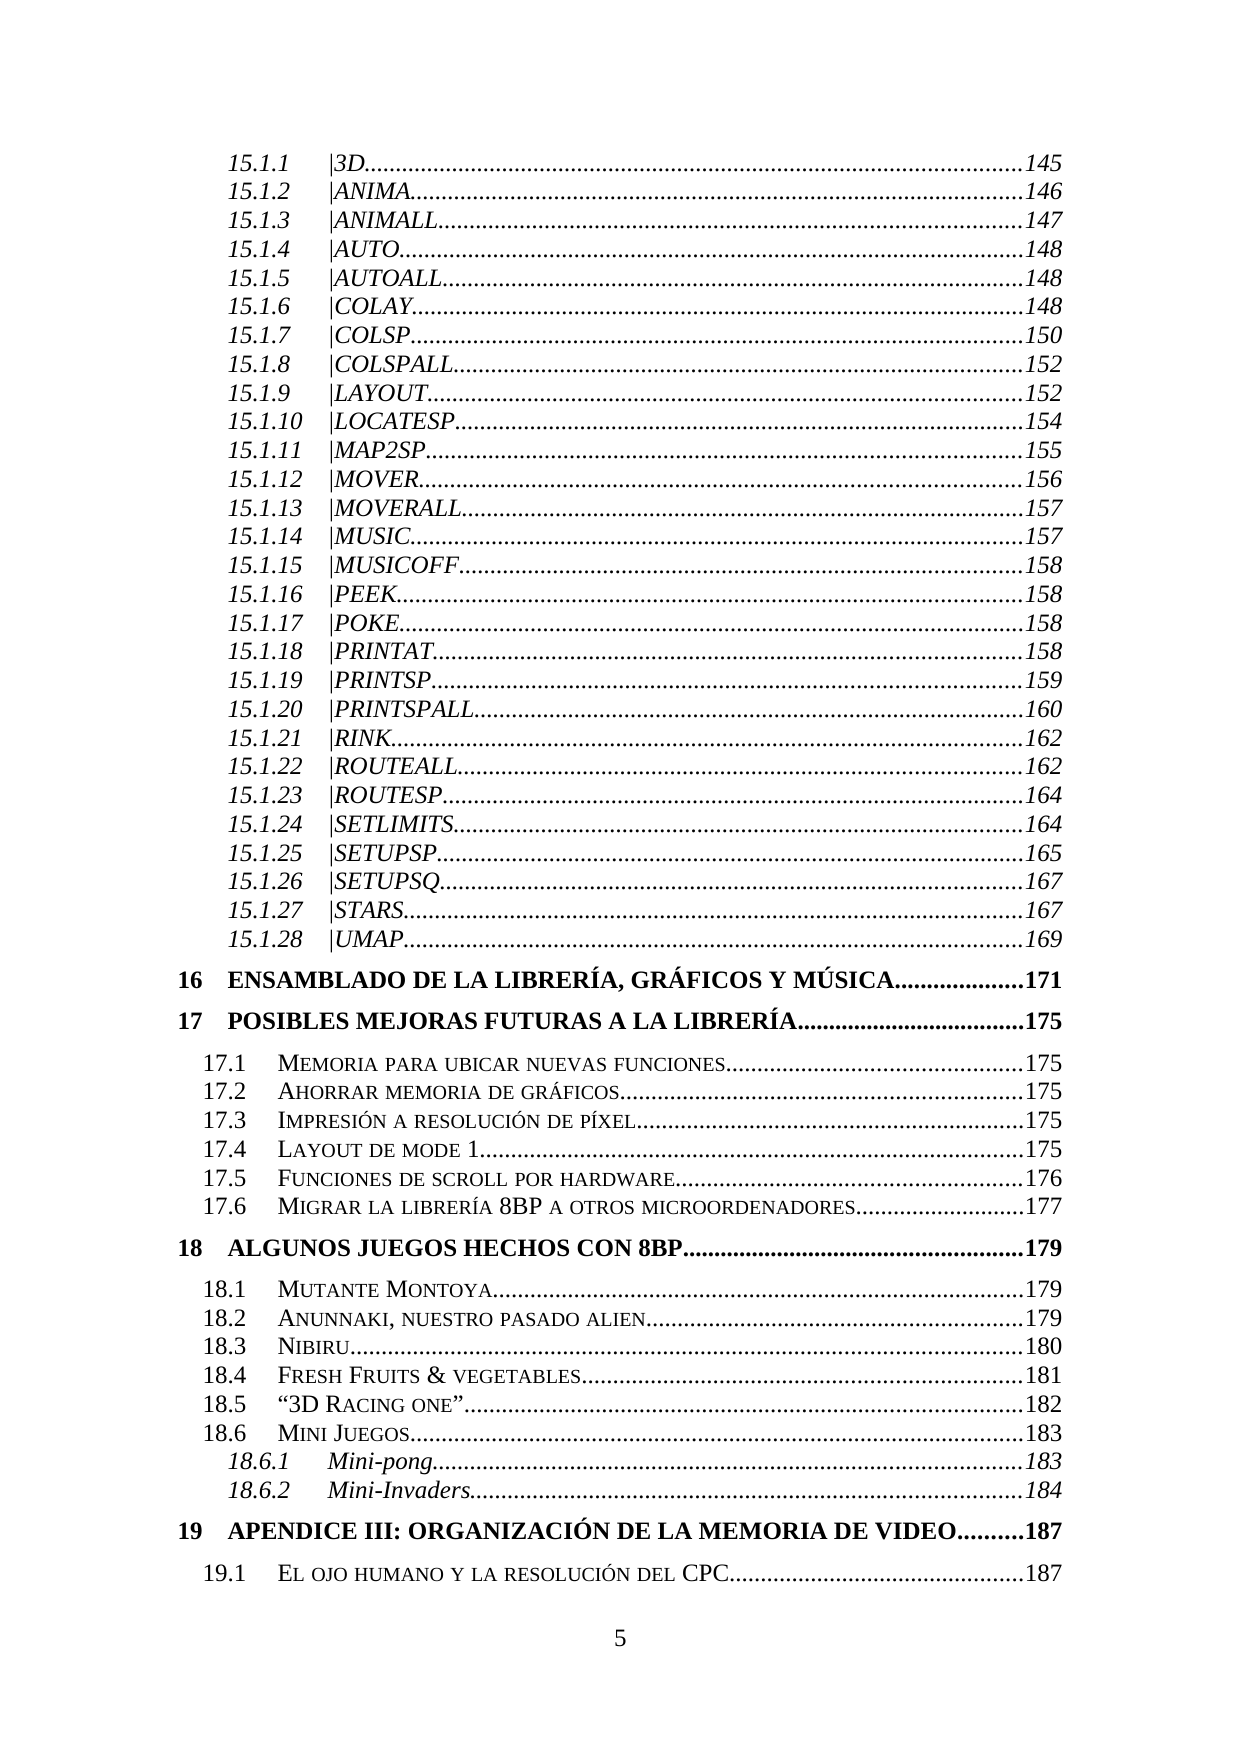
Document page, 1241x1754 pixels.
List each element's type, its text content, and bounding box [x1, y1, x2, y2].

text 15.1.17 |POKE 158 [227, 608, 1063, 636]
text 15.1.7 |COLSP 150 [227, 320, 1063, 349]
text 18.6.1 Mini-pong 183 [227, 1446, 1063, 1475]
text 18.5 “3D Racing one” 182 [202, 1389, 1063, 1418]
text 19 APENDICE III: Organización de la memoria de video 187 [177, 1516, 1063, 1545]
text 17.1 Memoria para ubicar nuevas funciones 175 [202, 1048, 1063, 1076]
text 15.1.28 |UMAP 169 [227, 924, 1063, 953]
text 15.1.5 |AUTOALL 148 [227, 263, 1063, 291]
text 15.1.22 |ROUTEALL 162 [227, 751, 1063, 780]
text 17.6 Migrar la librería 8BP a otros microordenadores 177 [202, 1191, 1063, 1220]
text 18.6.2 Mini-Invaders 184 [227, 1475, 1063, 1504]
text 15.1.15 |MUSICOFF 158 [227, 550, 1063, 579]
text 18.2 Anunnaki, nuestro pasado alien 179 [202, 1303, 1063, 1331]
text 19.1 El ojo humano y la resolución del CPC 187 [202, 1558, 1063, 1586]
text 15.1.26 |SETUPSQ 167 [227, 866, 1063, 895]
text 15.1.1 |3D 145 [227, 148, 1063, 176]
text 18.6 Mini Juegos 183 [202, 1418, 1063, 1446]
text 18 Algunos juegos hechos con 8BP 179 [177, 1233, 1063, 1261]
text 15.1.13 |MOVERALL 157 [227, 493, 1063, 521]
text 15.1.21 |RINK 162 [227, 723, 1063, 751]
text 18.1 Mutante Montoya 179 [202, 1274, 1063, 1303]
text 17 Posibles mejoras futuras a la librería 175 [177, 1006, 1063, 1035]
text 16 Ensamblado de la librería, gráficos y música 171 [177, 965, 1063, 994]
text 15.1.4 |AUTO 148 [227, 234, 1063, 263]
text 15.1.6 |COLAY 148 [227, 291, 1063, 320]
text 17.3 Impresión a resolución de píxel 175 [202, 1105, 1063, 1134]
text 15.1.20 |PRINTSPALL 160 [227, 694, 1063, 723]
text 15.1.18 |PRINTAT 158 [227, 636, 1063, 665]
text 15.1.12 |MOVER 156 [227, 464, 1063, 493]
text 15.1.2 |ANIMA 146 [227, 176, 1063, 205]
text 15.1.8 |COLSPALL 152 [227, 349, 1063, 378]
text 15.1.14 |MUSIC 157 [227, 521, 1063, 550]
text 15.1.24 |SETLIMITS 164 [227, 809, 1063, 838]
text 15.1.10 |LOCATESP 154 [227, 406, 1063, 435]
text 17.2 Ahorrar memoria de gráficos 175 [202, 1076, 1063, 1105]
text 18.4 Fresh Fruits & vegetables 181 [202, 1360, 1063, 1389]
text 15.1.27 |STARS 167 [227, 895, 1063, 924]
text 15.1.9 |LAYOUT 152 [227, 378, 1063, 406]
text 15.1.19 |PRINTSP 159 [227, 665, 1063, 694]
text 15.1.25 |SETUPSP 165 [227, 838, 1063, 866]
text 15.1.16 |PEEK 158 [227, 579, 1063, 608]
text 17.5 Funciones de scroll por hardware 176 [202, 1163, 1063, 1191]
text 15.1.3 |ANIMALL 147 [227, 205, 1063, 234]
text 15.1.11 |MAP2SP 155 [227, 435, 1063, 464]
text 18.3 Nibiru 180 [202, 1331, 1063, 1360]
text 15.1.23 |ROUTESP 164 [227, 780, 1063, 809]
text 17.4 Layout de mode 1 175 [202, 1134, 1063, 1163]
